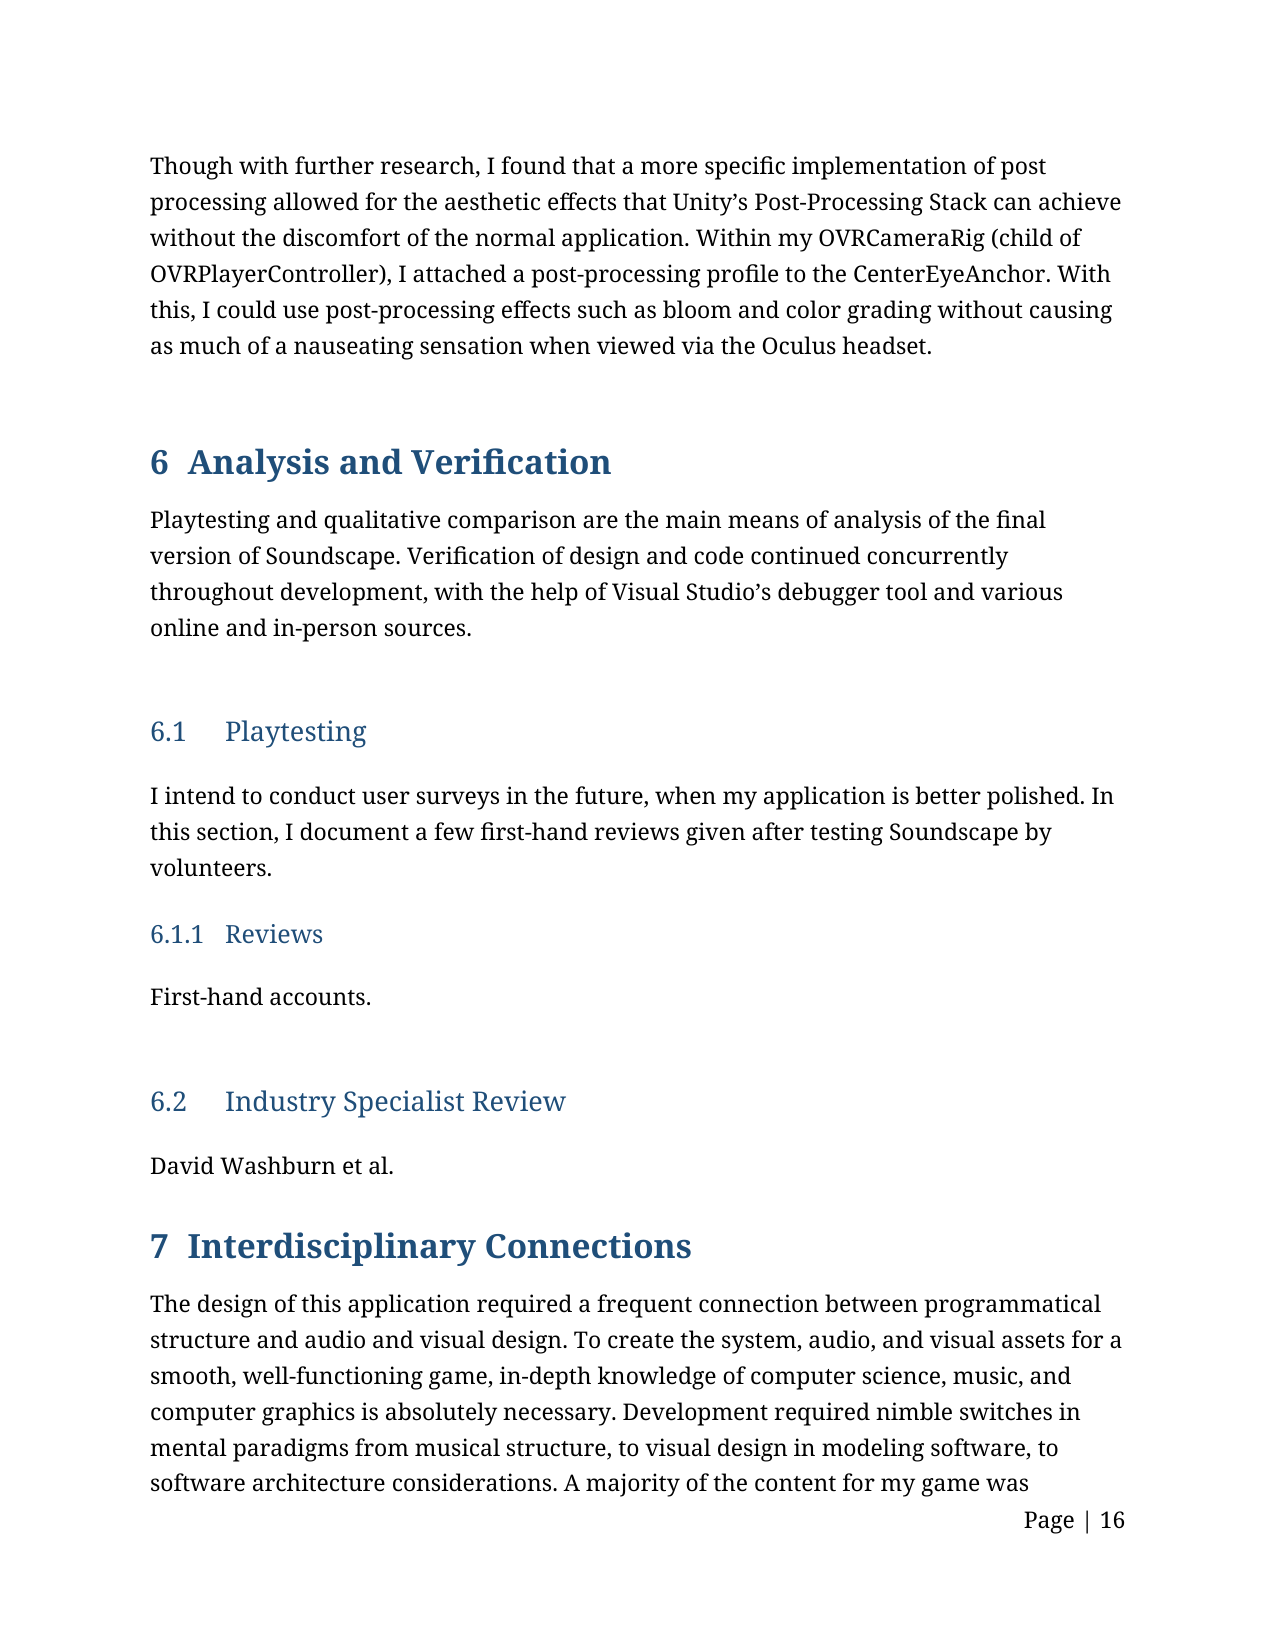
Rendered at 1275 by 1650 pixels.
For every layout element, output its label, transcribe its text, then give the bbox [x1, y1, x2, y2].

subtitle Industry Specialist Review [150, 1082, 1125, 1119]
text Playtesting and qualitative comparison are the main means of analysis of the final version of Soundscape. Verification of design and code continued concurrently throughout development, with the help of Visual Studio’s debugger tool and various online and in-person sources. [150, 504, 1125, 679]
subtitle Interdisciplinary Connections [150, 1223, 1125, 1268]
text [150, 1288, 1125, 1499]
text I intend to conduct user surveys in the future, when my application is better polished. In this section, I document a few first-hand reviews given after testing Soundscape by volunteers. [150, 780, 1125, 883]
text David Washburn et al. [150, 1149, 1125, 1181]
subtitle Analysis and Verification [150, 439, 1125, 484]
subtitle Playtesting [150, 713, 1125, 749]
subtitle Reviews [150, 917, 1125, 951]
text Though with further research, I found that a more specific implementation of post processing allowed for the aesthetic effects that Unity’s Post-Processing Stack can achieve without the discomfort of the normal application. Within my OVRCameraRig (child of OVRPlayerController), I attached a post-processing profile to the CenterEyeAnchor. With this, I could use post-processing effects such as bloom and color grading without causing as much of a nauseating sensation when viewed via the Oculus headset. [150, 150, 1125, 397]
text First-hand accounts. [150, 981, 1125, 1048]
